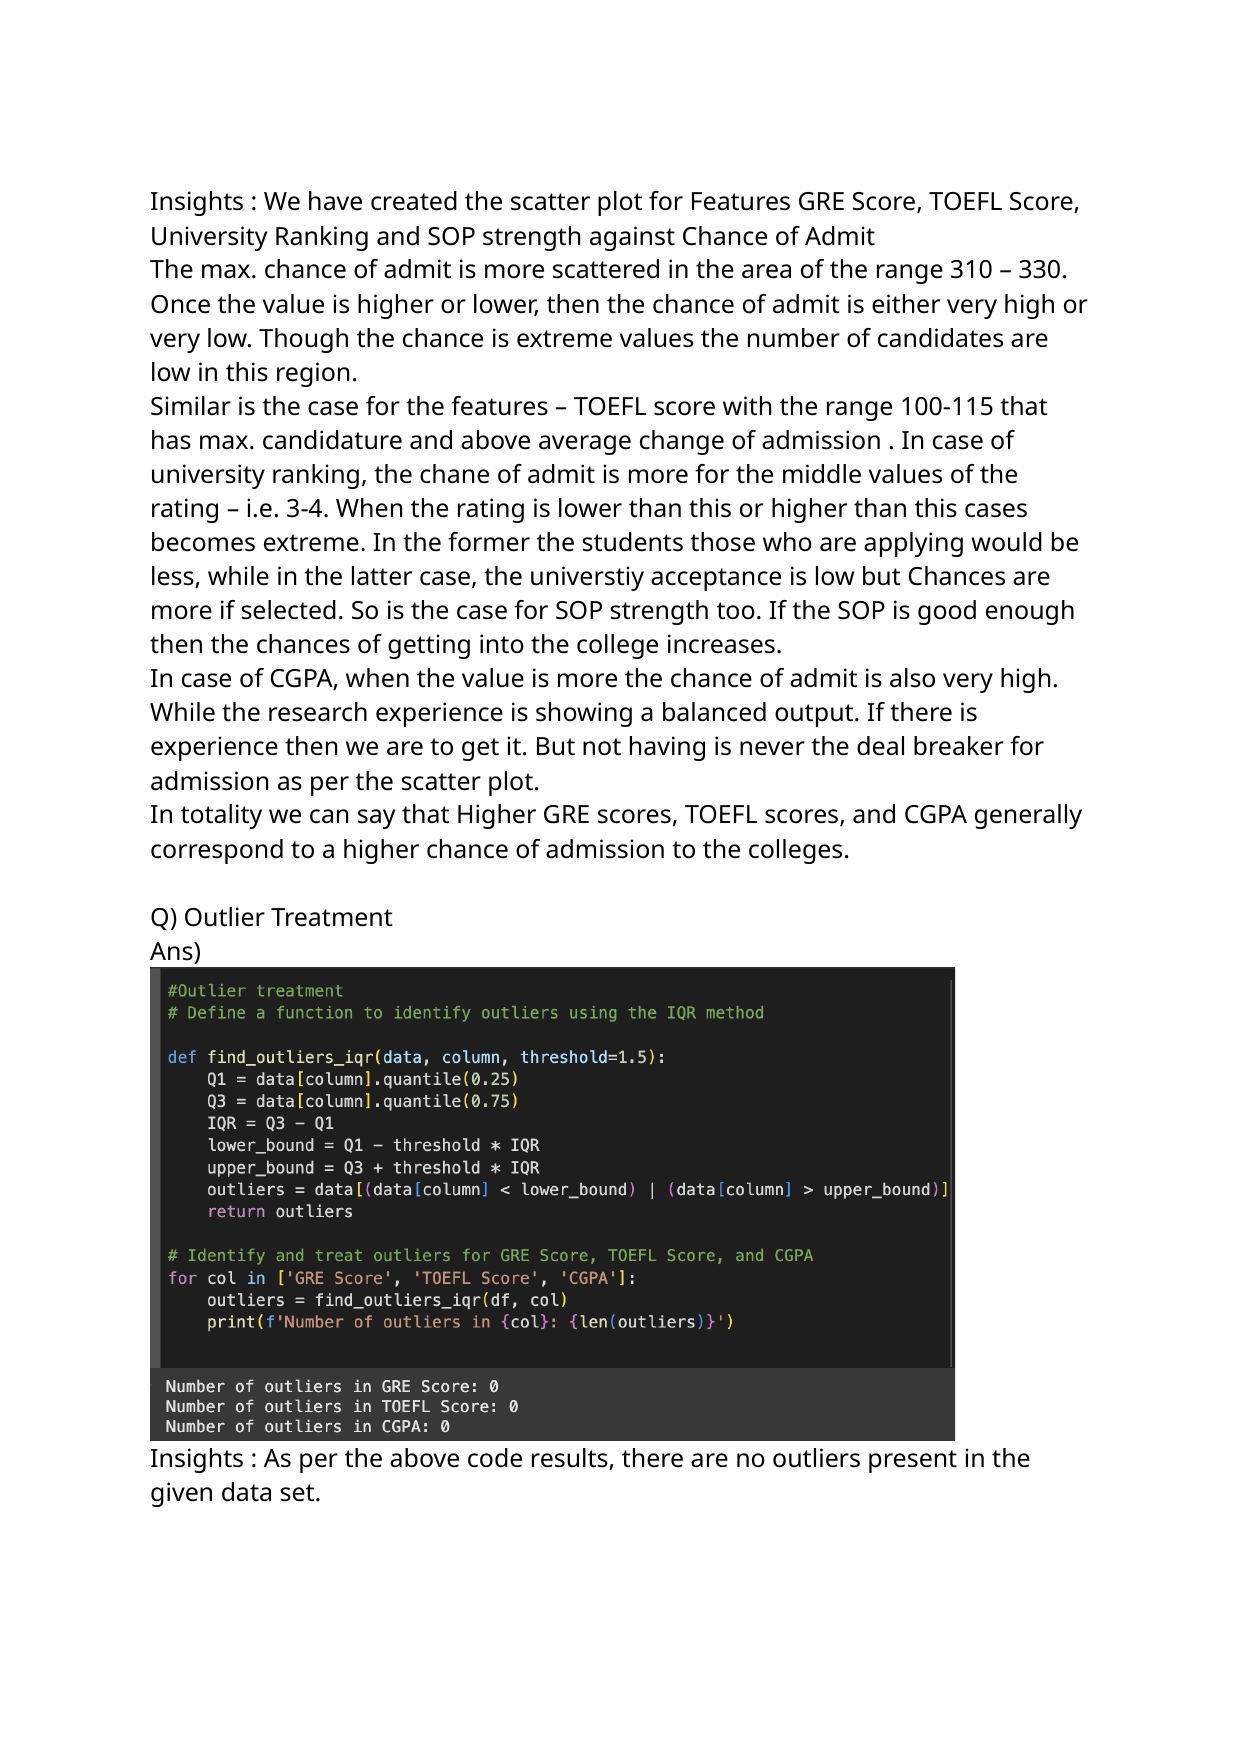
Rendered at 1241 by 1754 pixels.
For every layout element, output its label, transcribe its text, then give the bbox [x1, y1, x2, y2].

picture [150, 967, 955, 1441]
text In case of CGPA, when the value is more the chance of admit is also very high. While the research experience is showing a balanced output. If there is experience then we are to get it. But not having is never the deal breaker for admission as per the scatter plot. [150, 661, 1090, 797]
text Similar is the case for the features – TOEFL score with the range 100-115 that has max. candidature and above average change of admission . In case of university ranking, the chane of admit is more for the middle values of the rating – i.e. 3-4. When the rating is lower than this or higher than this cases becomes extreme. In the former the students those who are applying would be less, while in the latter case, the universtiy acceptance is low but Chances are more if selected. So is the case for SOP strength too. If the SOP is good enough then the chances of getting into the college increases. [150, 388, 1090, 661]
text Insights : We have created the scatter plot for Features GRE Score, TOEFL Score, University Ranking and SOP strength against Chance of Admit [150, 184, 1090, 252]
text In totality we can say that Higher GRE scores, TOEFL scores, and CGPA generally correspond to a higher chance of admission to the colleges. [150, 797, 1090, 865]
text Q) Outlier Treatment [150, 899, 1090, 933]
text Ans) [150, 933, 1090, 967]
text Insights : As per the above code results, there are no outliers present in the given data set. [150, 1440, 1090, 1508]
text The max. chance of admit is more scattered in the area of the range 310 – 330. Once the value is higher or lower, then the chance of admit is either very high or very low. Though the chance is extreme values the number of candidates are low in this region. [150, 252, 1090, 388]
